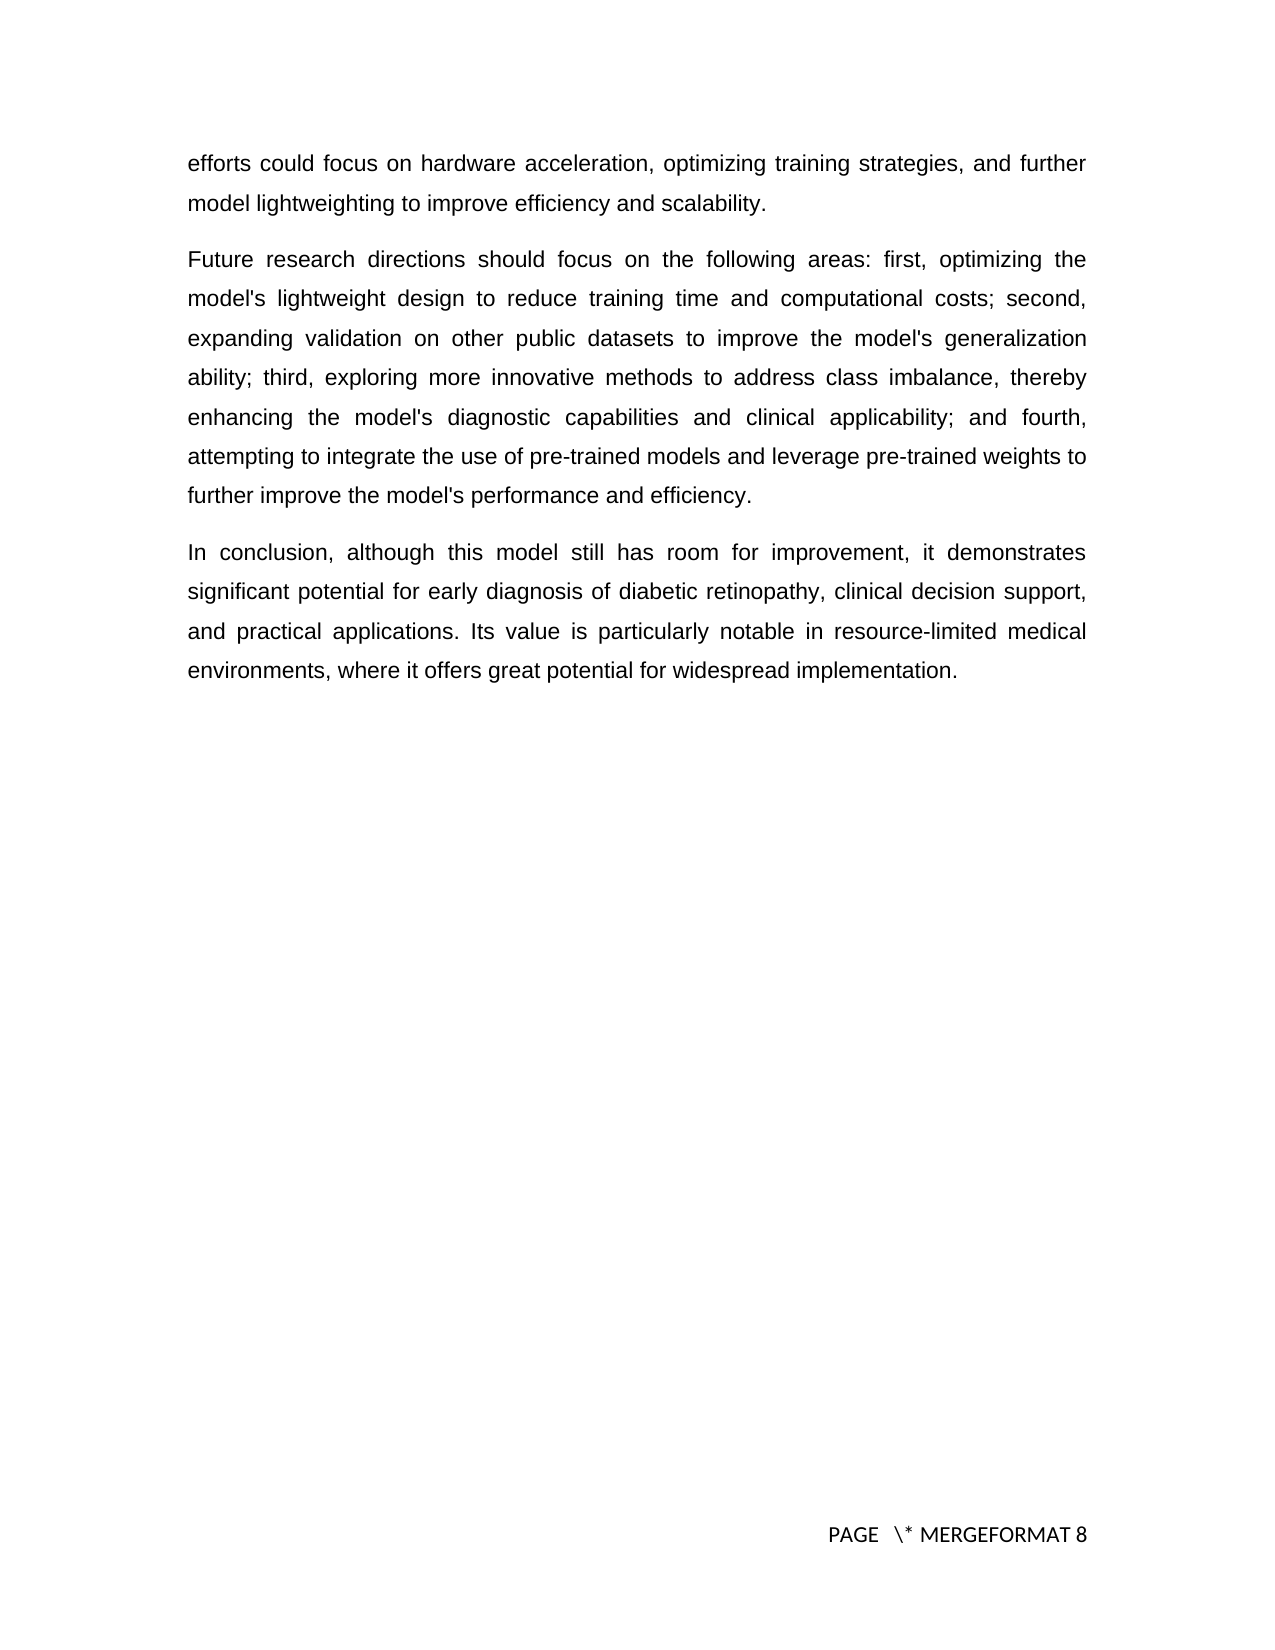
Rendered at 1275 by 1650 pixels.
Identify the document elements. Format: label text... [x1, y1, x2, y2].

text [187, 150, 1087, 216]
text In conclusion, although this model still has room for improvement, it demonstrates significant potential for early diagnosis of diabetic retinopathy, clinical decision support, and practical applications. Its value is particularly notable in resource-limited medical environments, where it offers great potential for widespread implementation. [187, 539, 1087, 683]
text Future research directions should focus on the following areas: first, optimizing the model's lightweight design to reduce training time and computational costs; second, expanding validation on other public datasets to improve the model's generalization ability; third, exploring more innovative methods to address class imbalance, thereby enhancing the model's diagnostic capabilities and clinical applicability; and fourth, attempting to integrate the use of pre-trained models and leverage pre-trained weights to further improve the model's performance and efficiency. [187, 246, 1087, 509]
